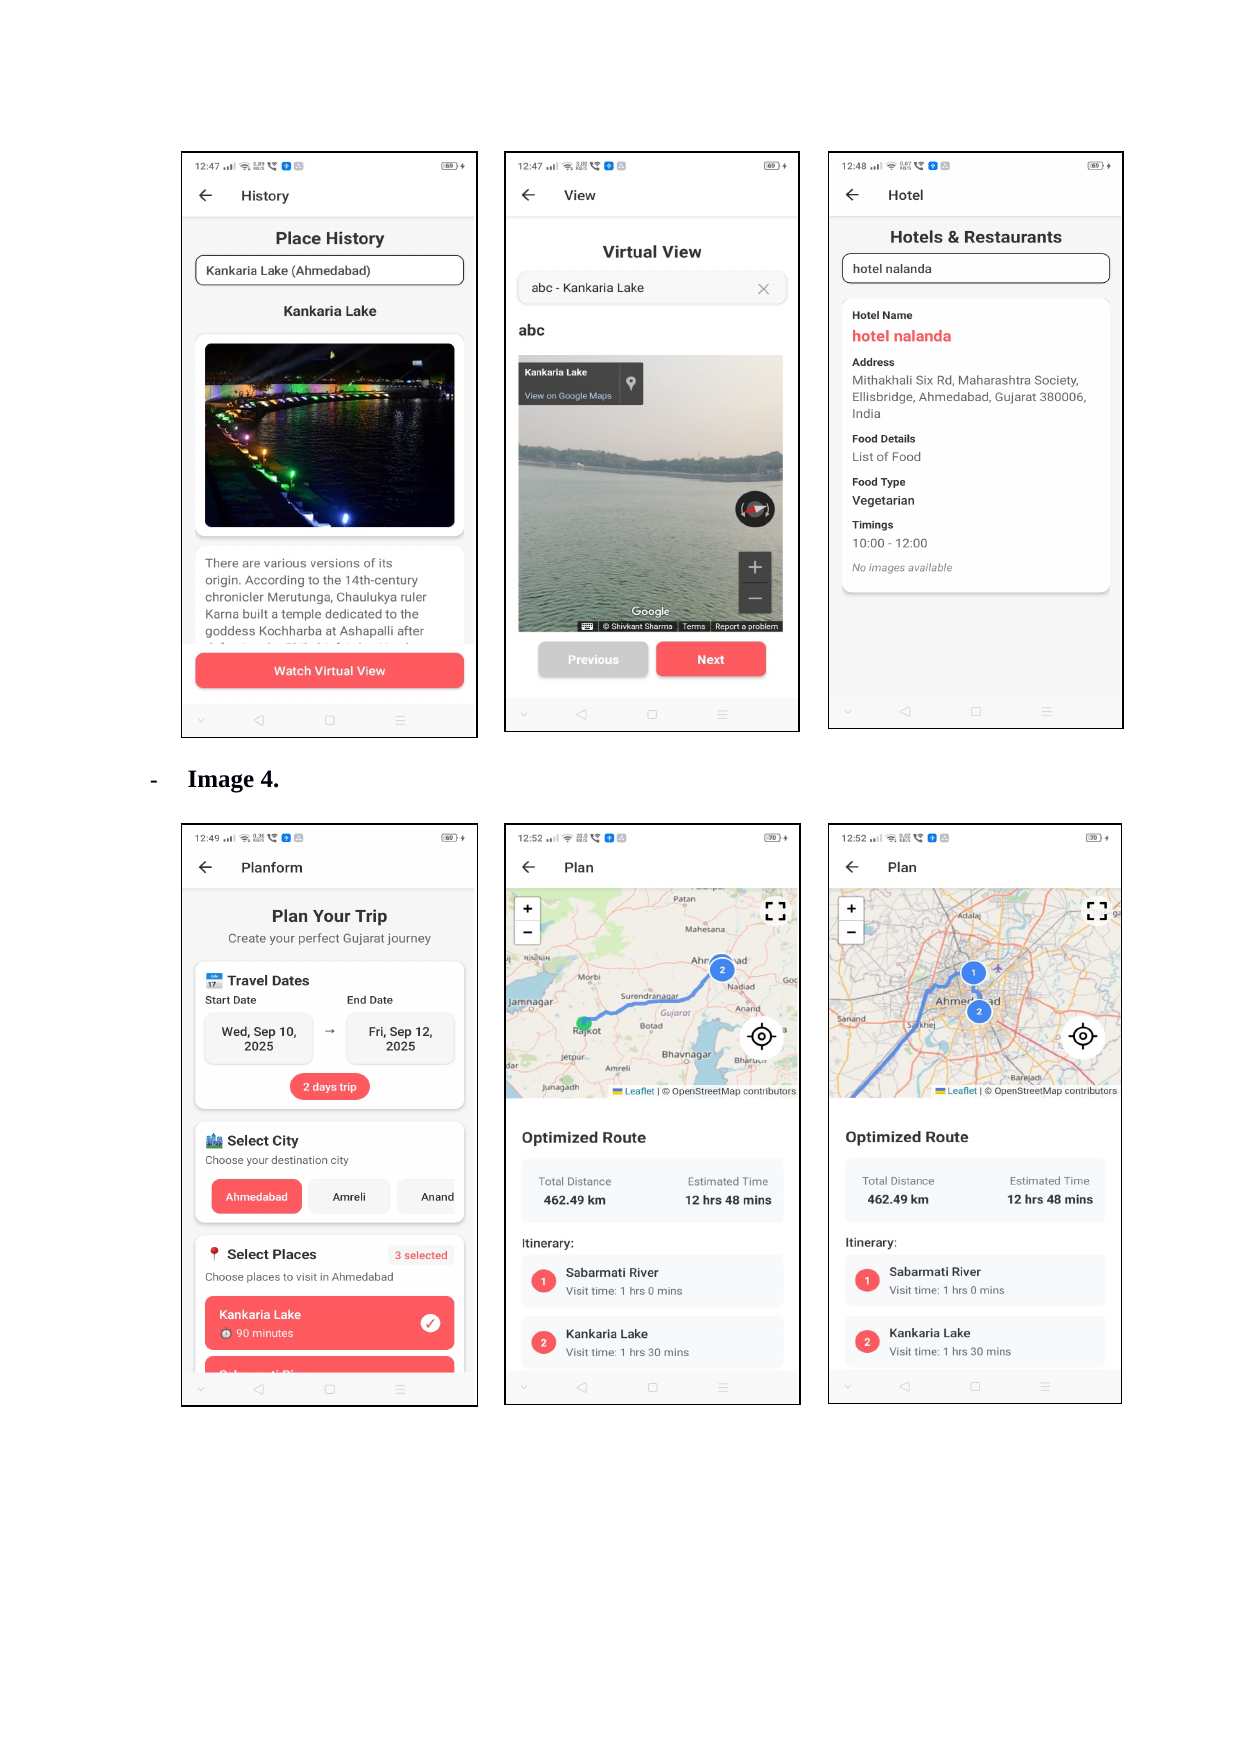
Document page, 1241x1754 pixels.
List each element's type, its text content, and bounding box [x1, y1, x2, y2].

table_header [474, 823, 797, 1431]
table_header [151, 823, 473, 1431]
table_header [151, 151, 473, 763]
table_header [798, 823, 1120, 1431]
table_header [474, 151, 797, 763]
table_header [798, 151, 1120, 763]
list Image 4. [150, 764, 1120, 793]
